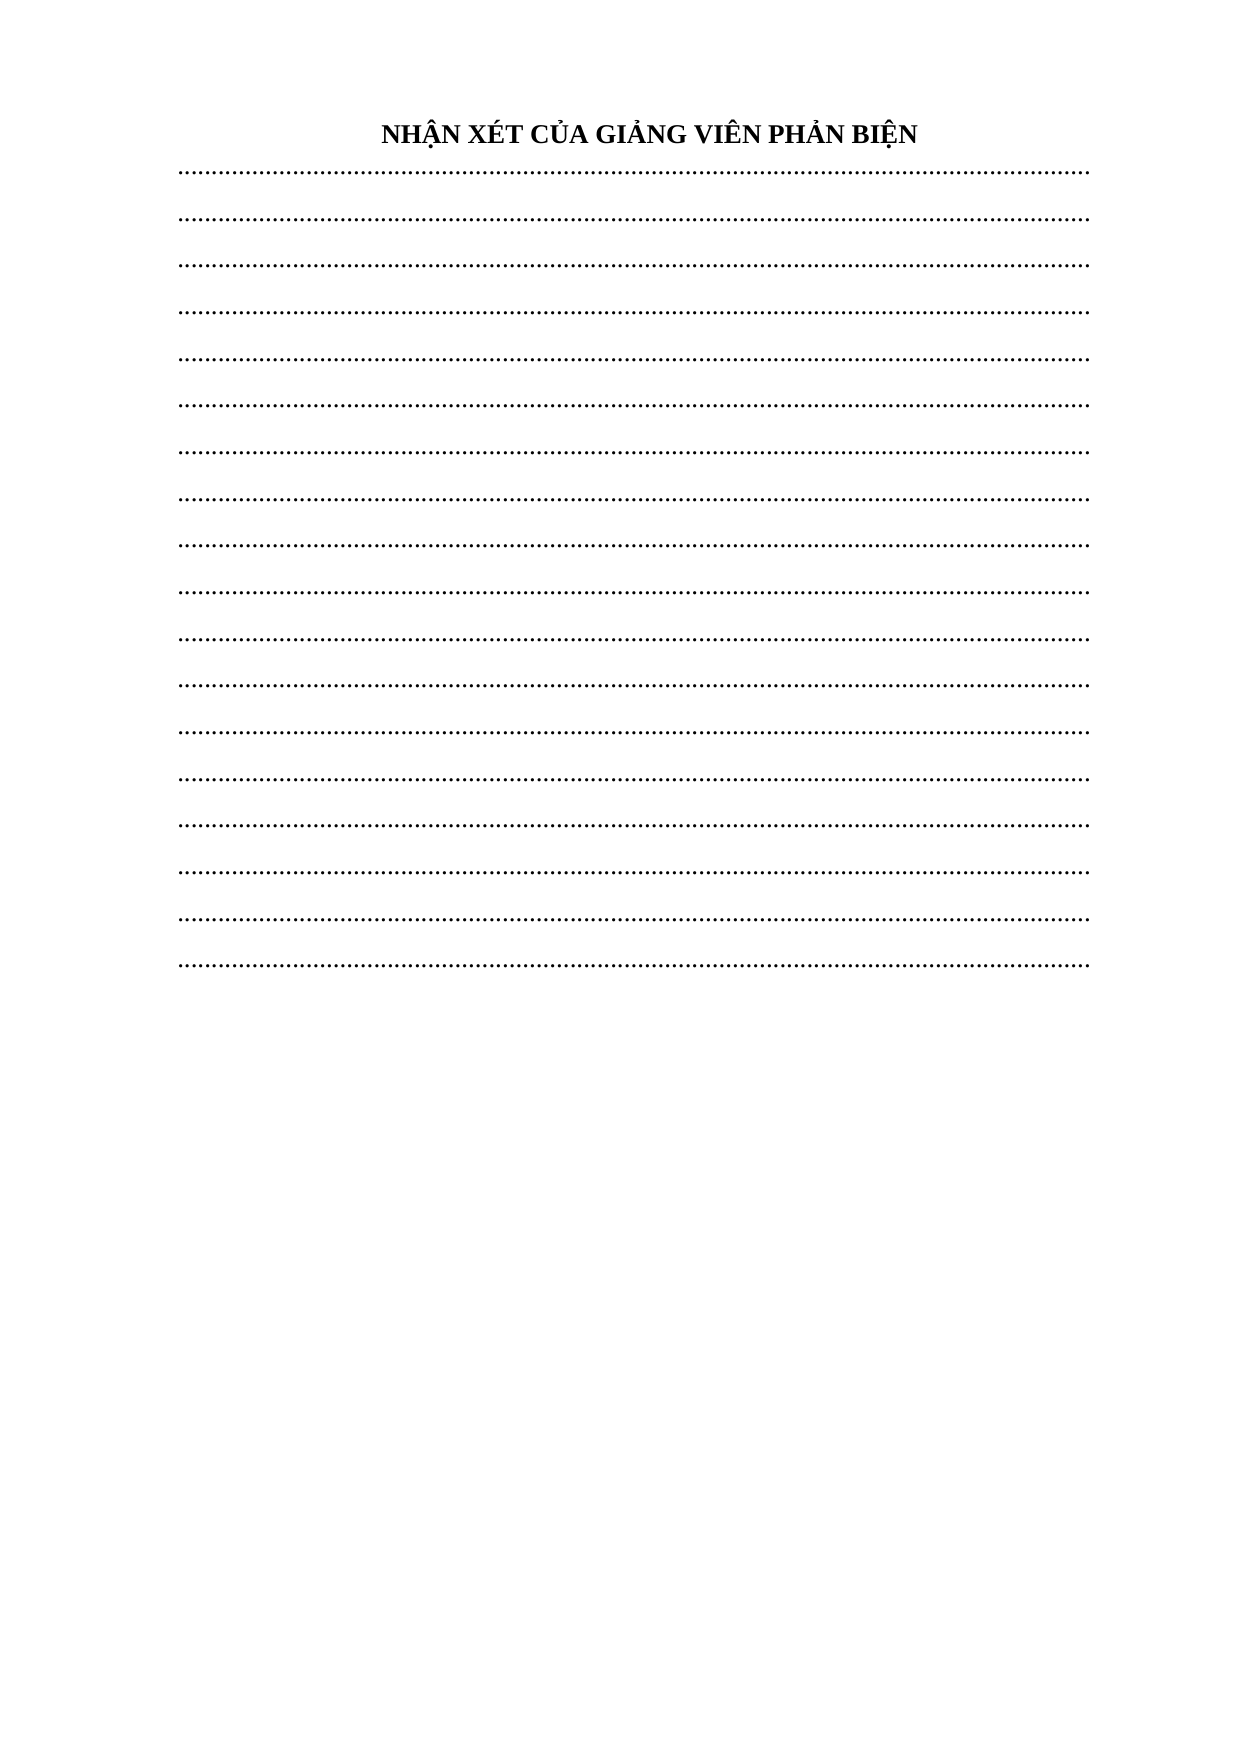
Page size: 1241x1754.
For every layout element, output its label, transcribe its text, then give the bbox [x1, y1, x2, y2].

text NHẬN XÉT CỦA GIẢNG VIÊN PHẢN BIỆN [177, 118, 1122, 149]
